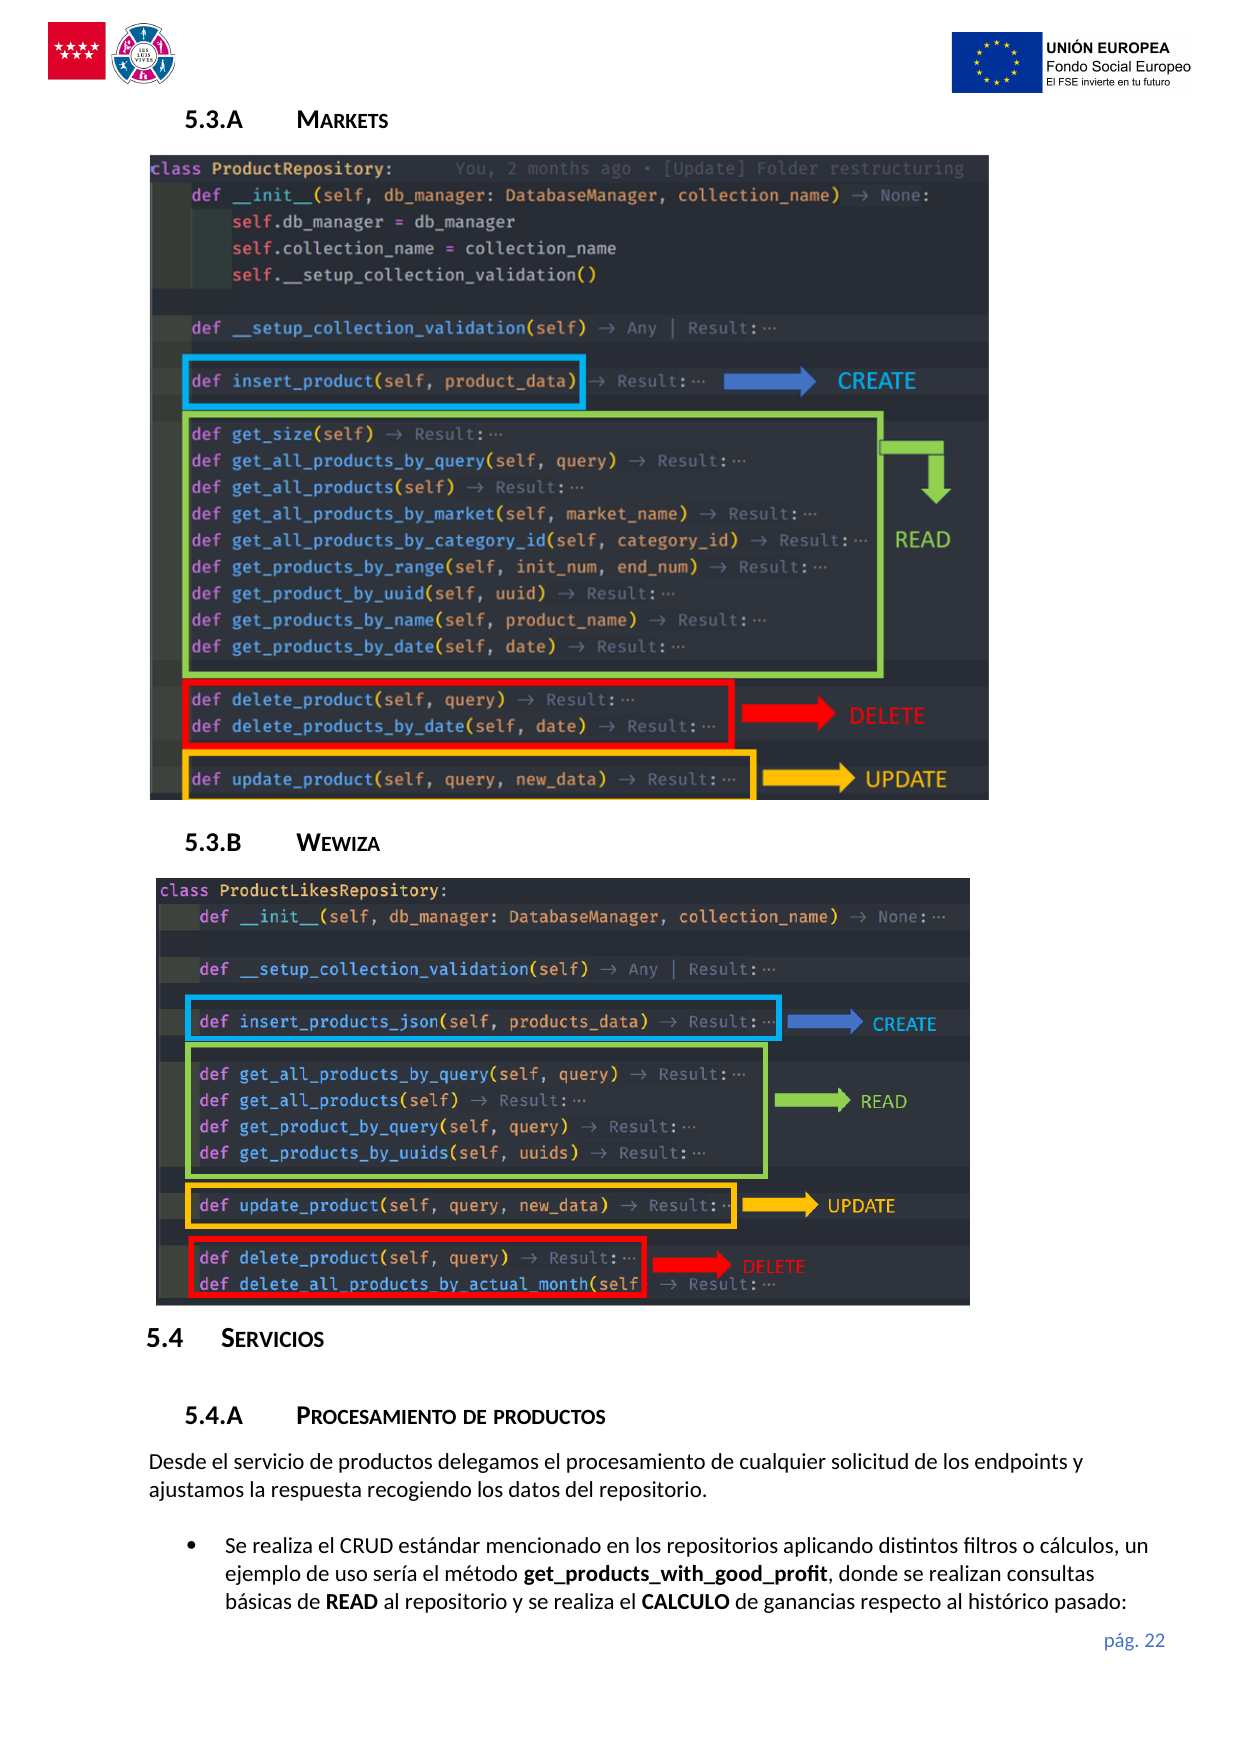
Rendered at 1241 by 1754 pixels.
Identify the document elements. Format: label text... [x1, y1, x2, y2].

picture [951, 32, 1195, 93]
text Desde el servicio de productos delegamos el procesamiento de cualquier solicitud de los endpoints y ajustamos la respuesta recogiendo los datos del repositorio. [149, 1447, 1165, 1503]
text Markets [184, 75, 1165, 135]
picture [41, 15, 176, 86]
list Se realiza el CRUD estándar mencionado en los repositorios aplicando distintos filtros o cálculos, un ejemplo de uso sería el método get_products_with_good_profit, donde se realizan consultas básicas de READ al repositorio y se realiza el CALCULO de ganancias respecto al histórico pasado: [187, 1531, 1165, 1616]
picture [156, 876, 975, 1306]
text Procesamiento de productos [184, 1398, 1165, 1431]
picture [148, 151, 991, 800]
text Servicios [146, 1319, 1165, 1355]
text Wewiza [184, 825, 1165, 858]
